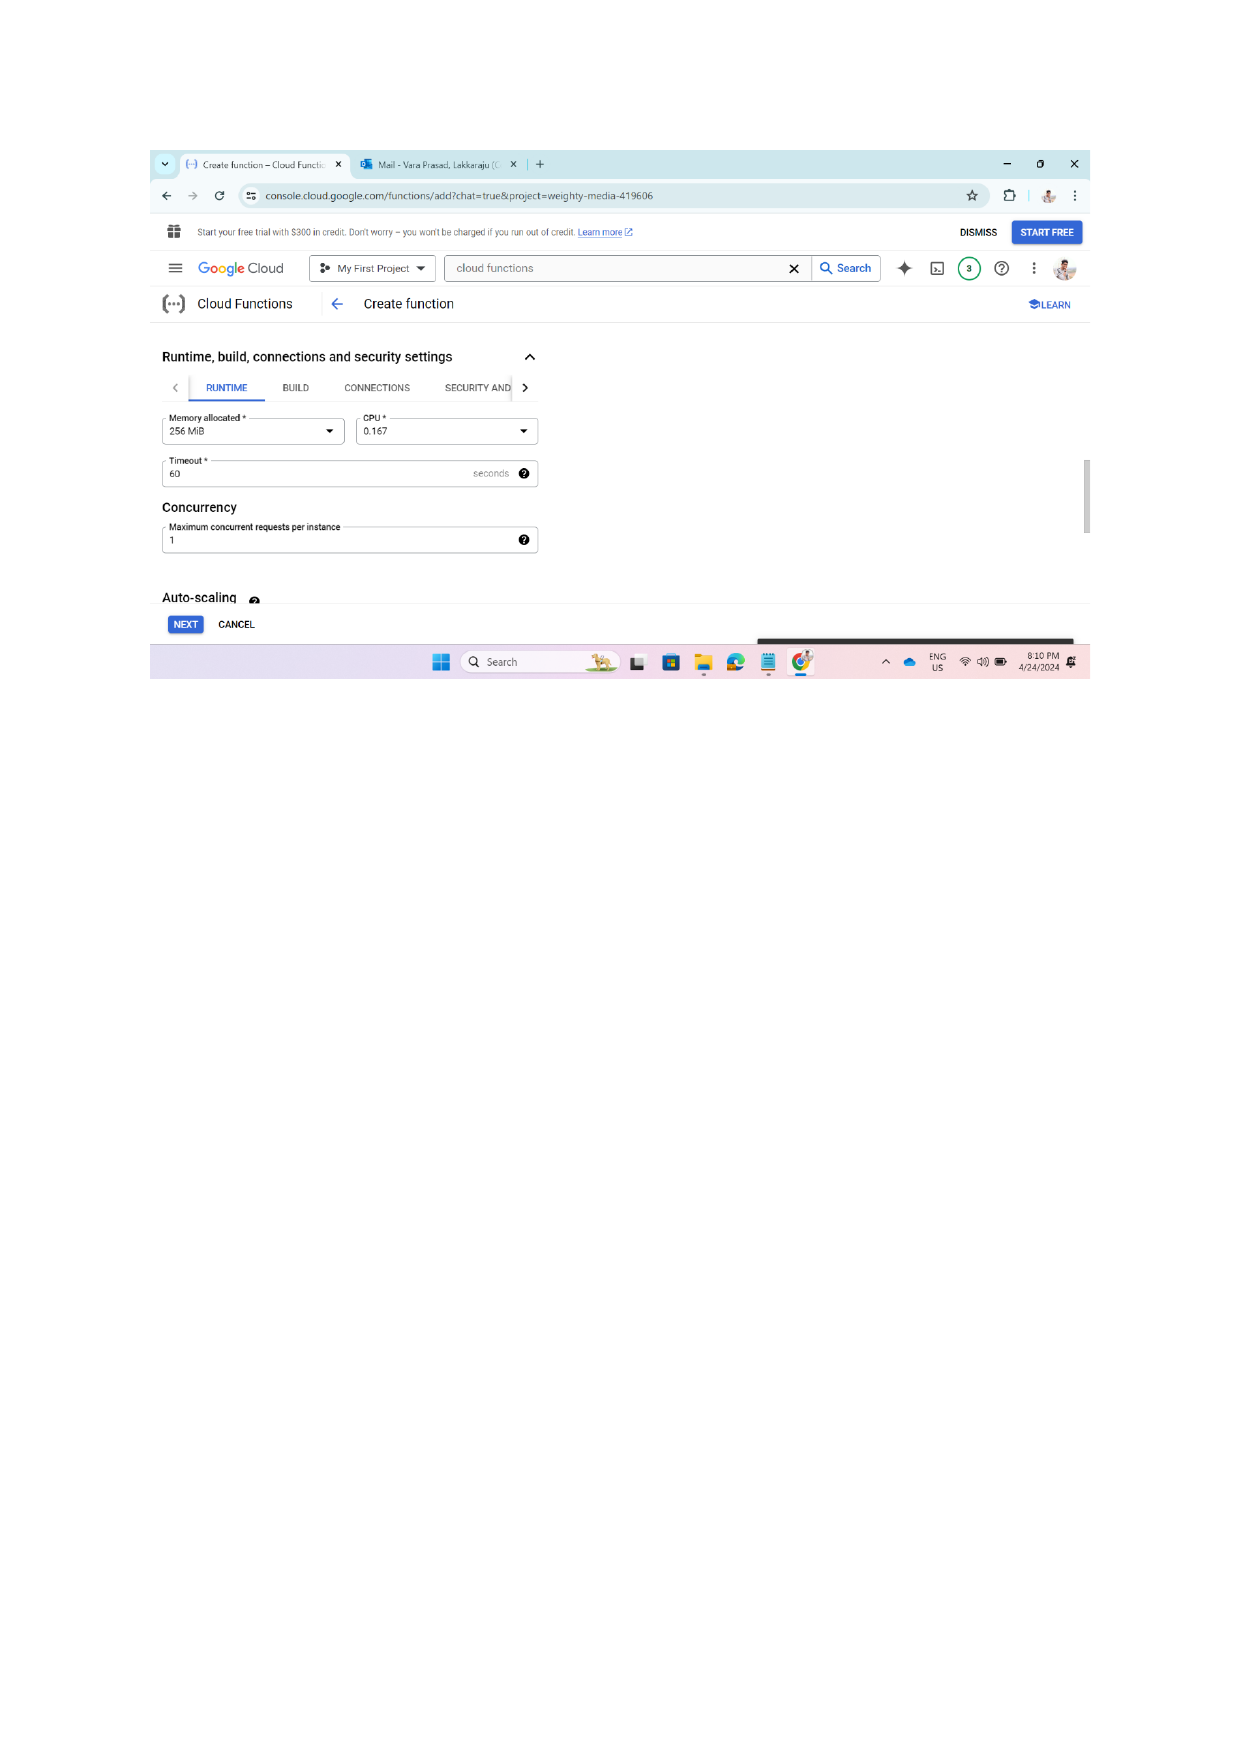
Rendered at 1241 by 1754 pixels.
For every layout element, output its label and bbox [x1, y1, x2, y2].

picture [150, 150, 1091, 679]
